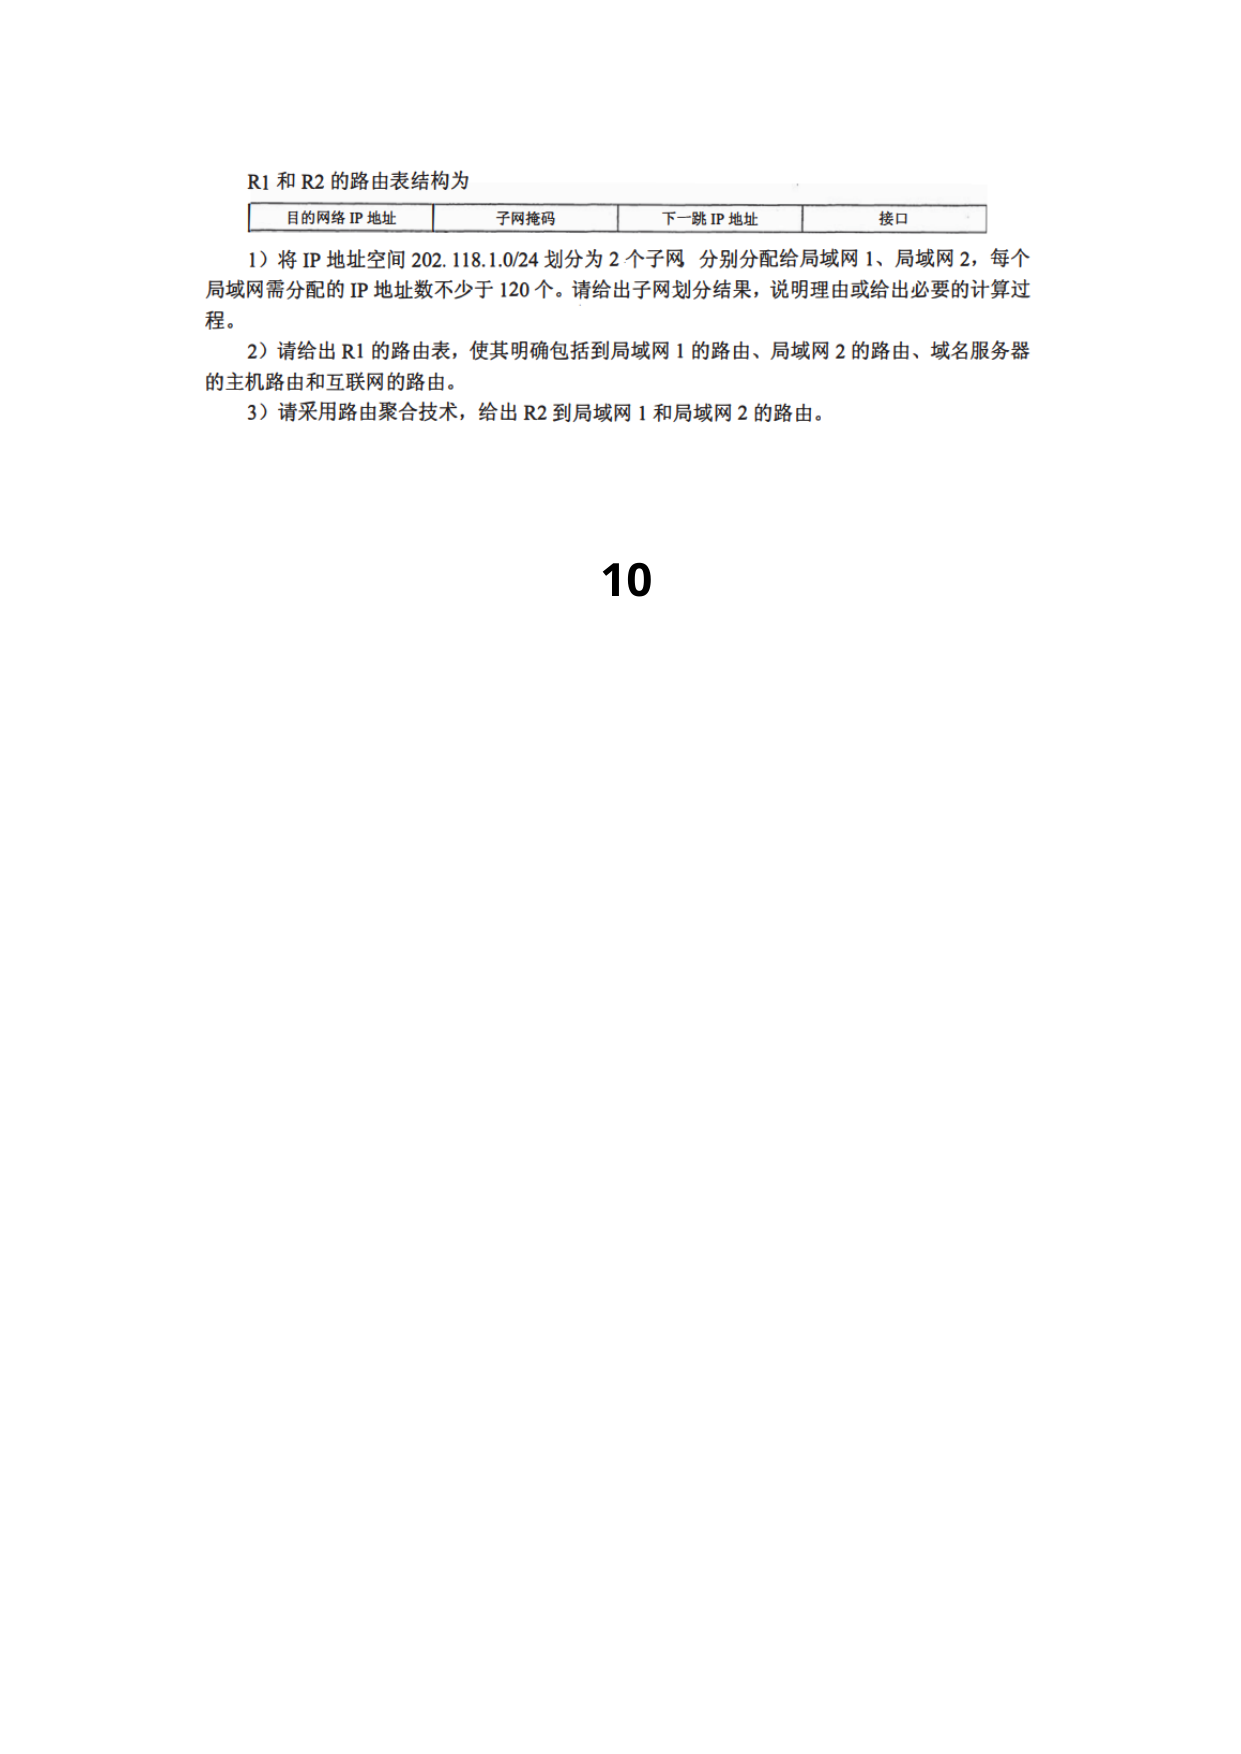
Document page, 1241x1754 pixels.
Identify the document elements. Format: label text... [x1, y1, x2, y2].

picture [187, 162, 1053, 436]
subtitle 10 [187, 436, 1053, 611]
